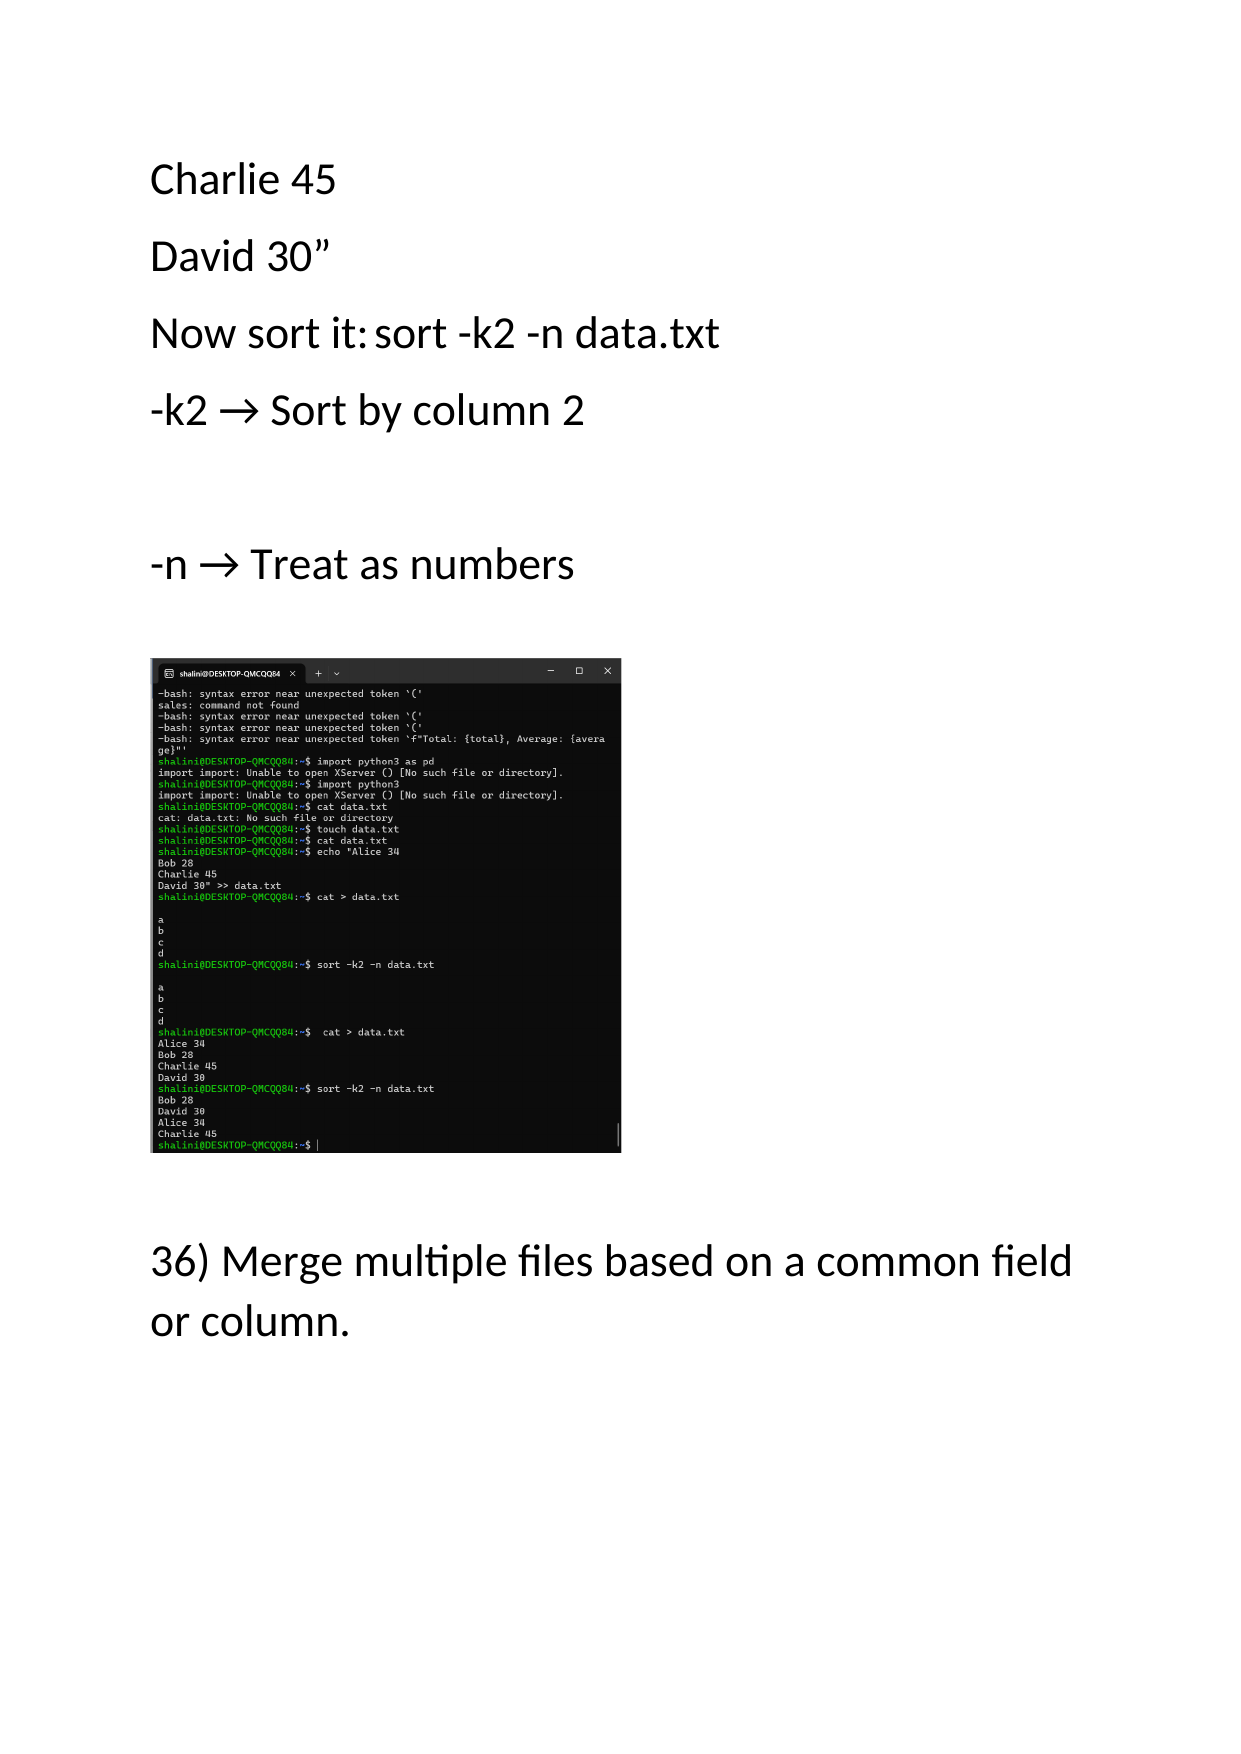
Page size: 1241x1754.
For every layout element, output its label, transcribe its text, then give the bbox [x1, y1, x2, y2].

text 36) Merge multiple files based on a common field or column. [150, 1171, 1090, 1348]
text David 30” [150, 227, 1090, 283]
text Charlie 45 [150, 150, 1090, 206]
text -n → Treat as numbers [150, 535, 1090, 591]
picture [150, 658, 622, 1153]
text Now sort it: sort -k2 -n data.txt [150, 304, 1090, 360]
text -k2 → Sort by column 2 [150, 381, 1090, 437]
